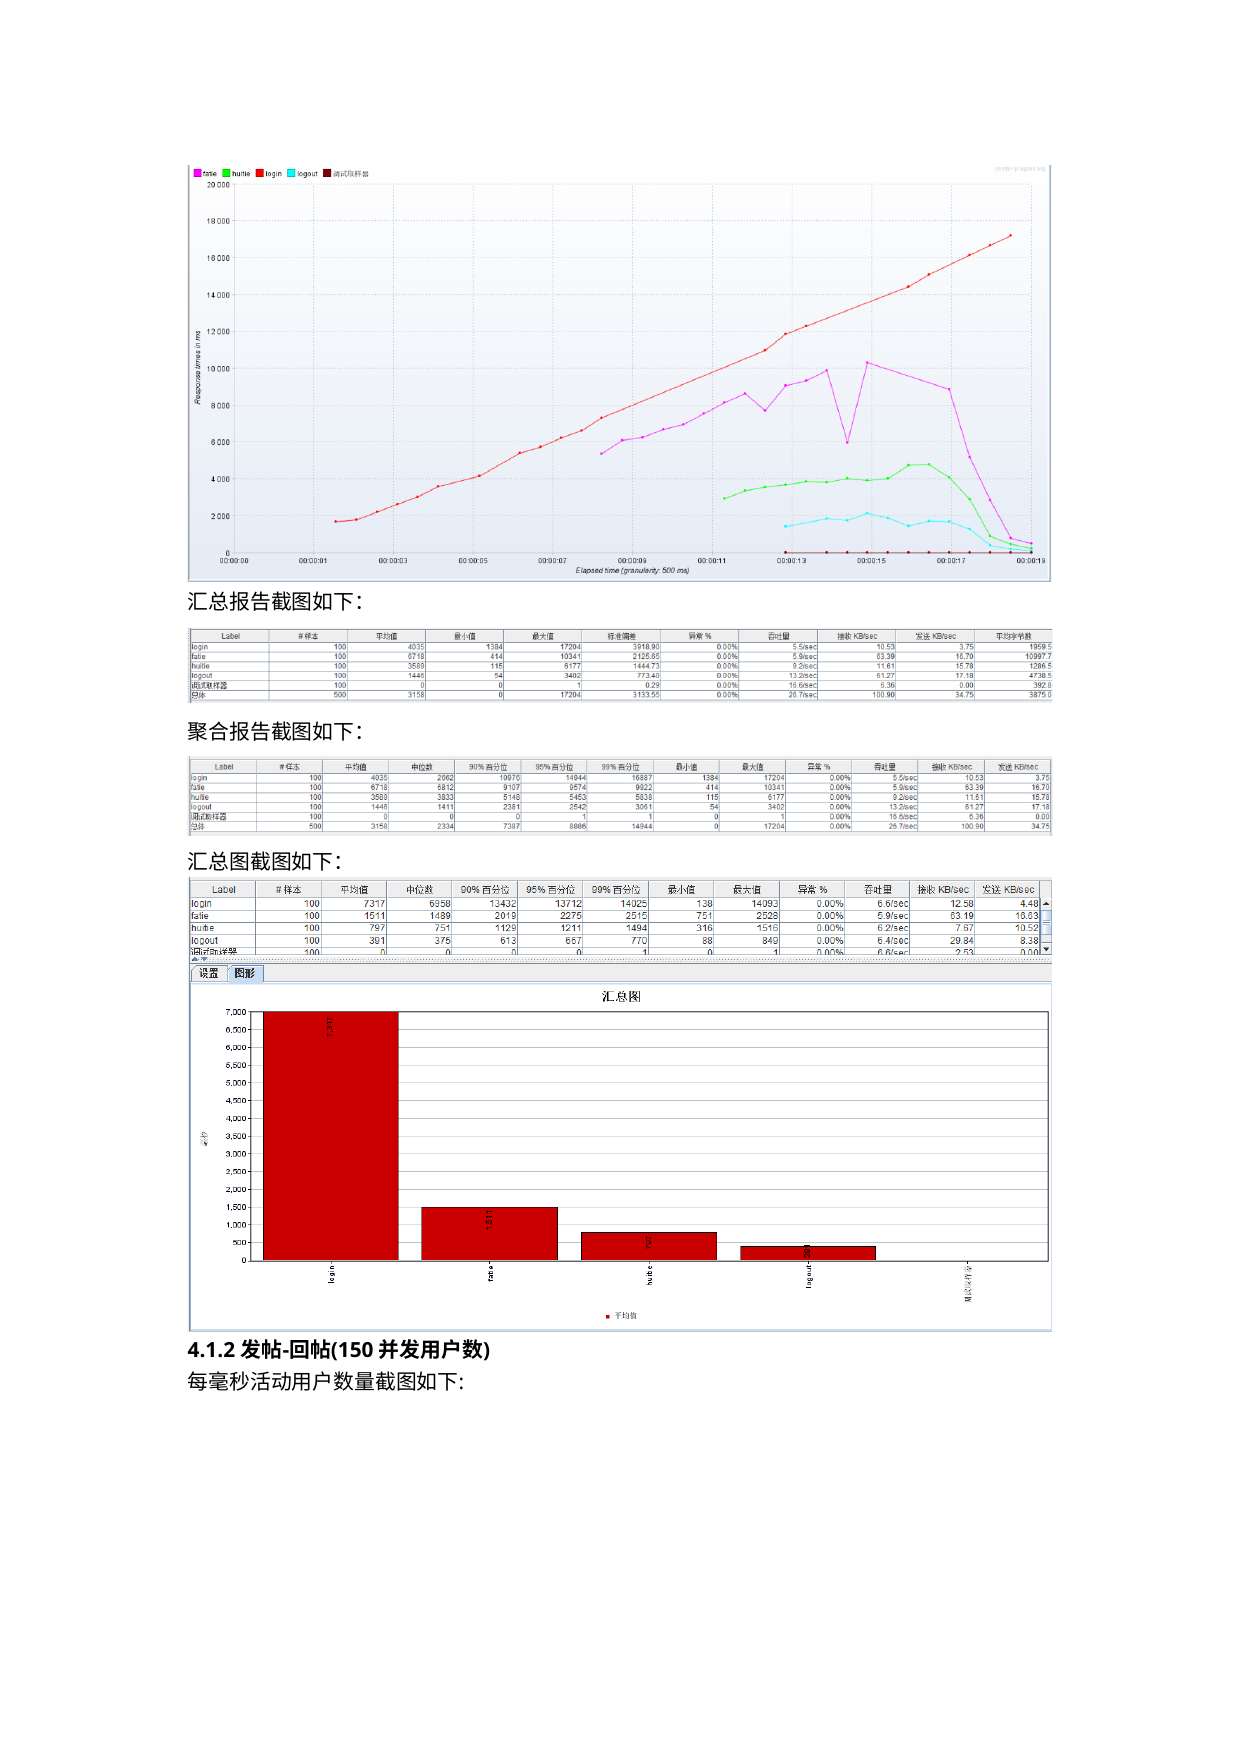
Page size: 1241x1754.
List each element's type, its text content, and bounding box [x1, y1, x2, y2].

picture [187, 165, 1052, 582]
text 汇总报告截图如下： [187, 584, 1053, 617]
picture [187, 628, 1053, 703]
text 4.1.2 发帖-回帖(150 并发用户数) [187, 1332, 1053, 1364]
text 汇总图截图如下： [187, 844, 1053, 877]
text 每毫秒活动用户数量截图如下: [187, 1364, 1053, 1397]
picture [187, 756, 1053, 836]
picture [187, 877, 1052, 1332]
text 聚合报告截图如下： [187, 714, 1053, 747]
